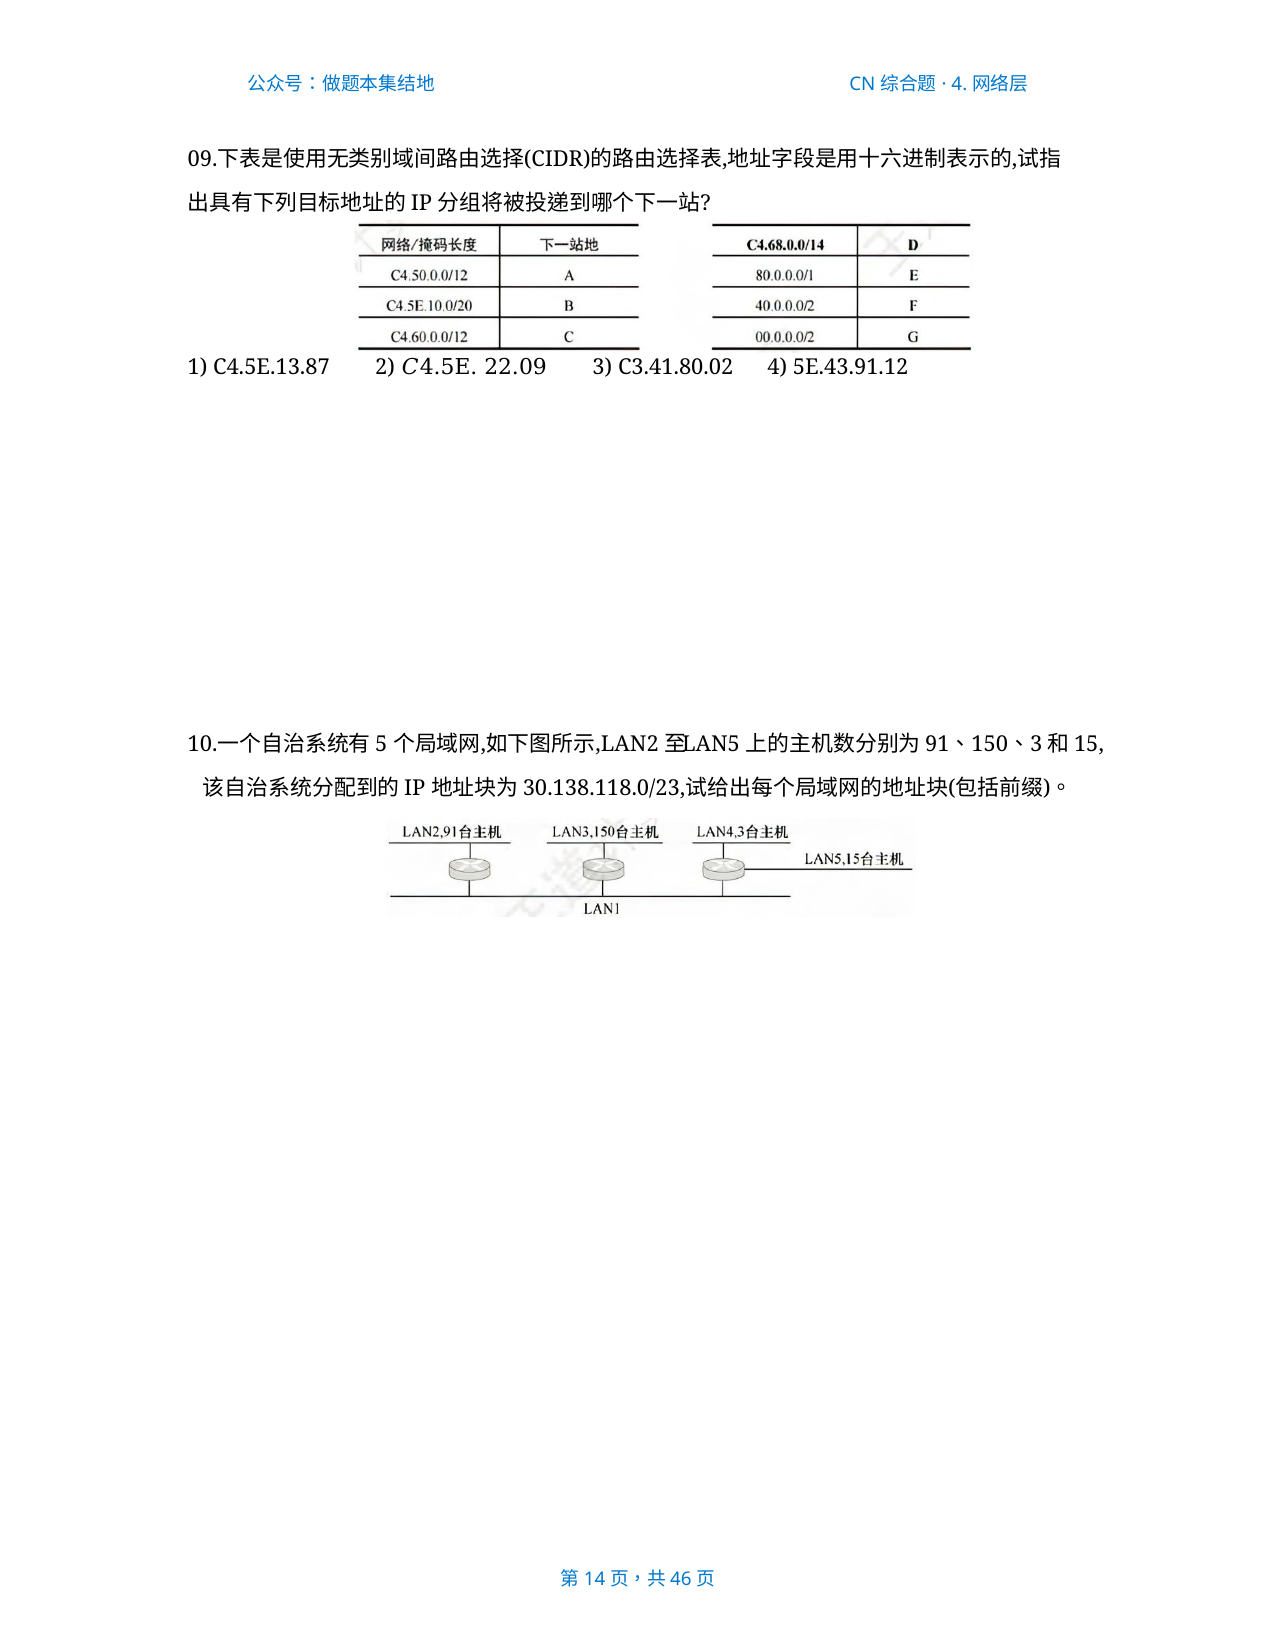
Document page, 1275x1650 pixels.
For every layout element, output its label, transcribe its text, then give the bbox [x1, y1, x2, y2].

text 10.一个自治系统有5 个局域网,如下图所示,LAN2 至LAN5 上的主机数分别为91、150、3 和15, [187, 734, 1125, 756]
picture [354, 220, 975, 353]
picture [384, 818, 917, 917]
text 09.下表是使用无类别域间路由选择(CIDR)的路由选择表,地址字段是用十六进制表示的,试指 [187, 148, 1125, 171]
text 公众号：做题本集结地 CN 综合题 · 4. 网络层 [150, 76, 1125, 94]
text 该自治系统分配到的IP 地址块为30.138.118.0/23,试给出每个局域网的地址块(包括前缀)。 [150, 777, 1125, 800]
text 第 14 页，共46 页 [150, 1571, 1125, 1589]
text 1) C4.5E.13.87 2) 𝐶4.5E. 22.09 3) C3.41.80.02 4) 5E.43.91.12 [187, 363, 1125, 378]
text 出具有下列目标地址的IP 分组将被投递到哪个下一站? [187, 192, 1125, 214]
